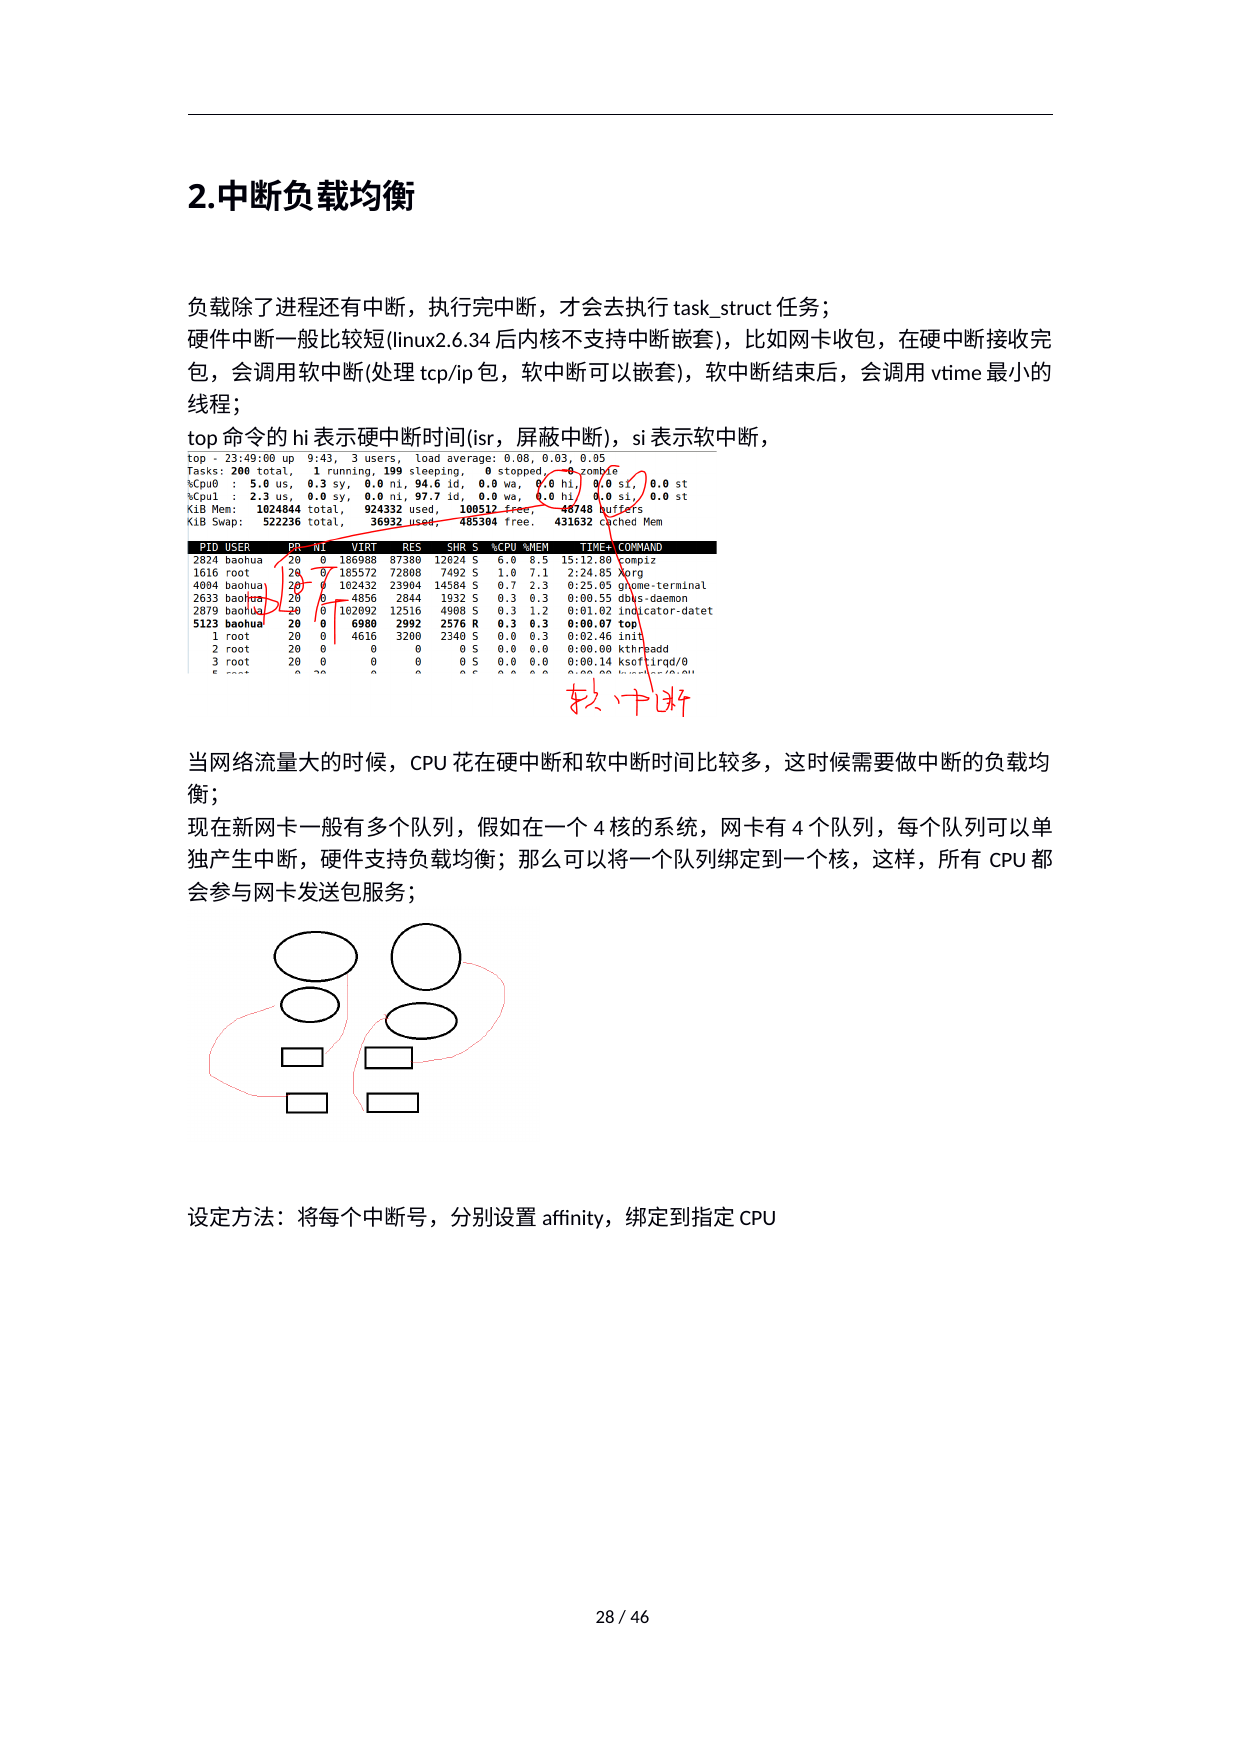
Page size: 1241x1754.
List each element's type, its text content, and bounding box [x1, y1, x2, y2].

picture [187, 451, 717, 717]
text 设定方法：将每个中断号，分别设置affinity，绑定到指定CPU [187, 1199, 1053, 1232]
picture [187, 906, 540, 1142]
text 负载除了进程还有中断，执行完中断，才会去执行task_struct任务； [187, 289, 1053, 322]
subtitle 2.中断负载均衡 [187, 162, 1053, 227]
text top命令的hi表示硬中断时间(isr，屏蔽中断)，si表示软中断， [187, 419, 1053, 452]
text 硬件中断一般比较短(linux2.6.34后内核不支持中断嵌套)，比如网卡收包，在硬中断接收完包，会调用软中断(处理tcp/ip包，软中断可以嵌套)，软中断结束后，会调用vtime最小的线程； [187, 322, 1053, 419]
text 当网络流量大的时候，CPU花在硬中断和软中断时间比较多，这时候需要做中断的负载均衡； [187, 744, 1053, 809]
text 现在新网卡一般有多个队列，假如在一个4核的系统，网卡有4个队列，每个队列可以单独产生中断，硬件支持负载均衡；那么可以将一个队列绑定到一个核，这样，所有CPU都会参与网卡发送包服务； [187, 809, 1053, 907]
